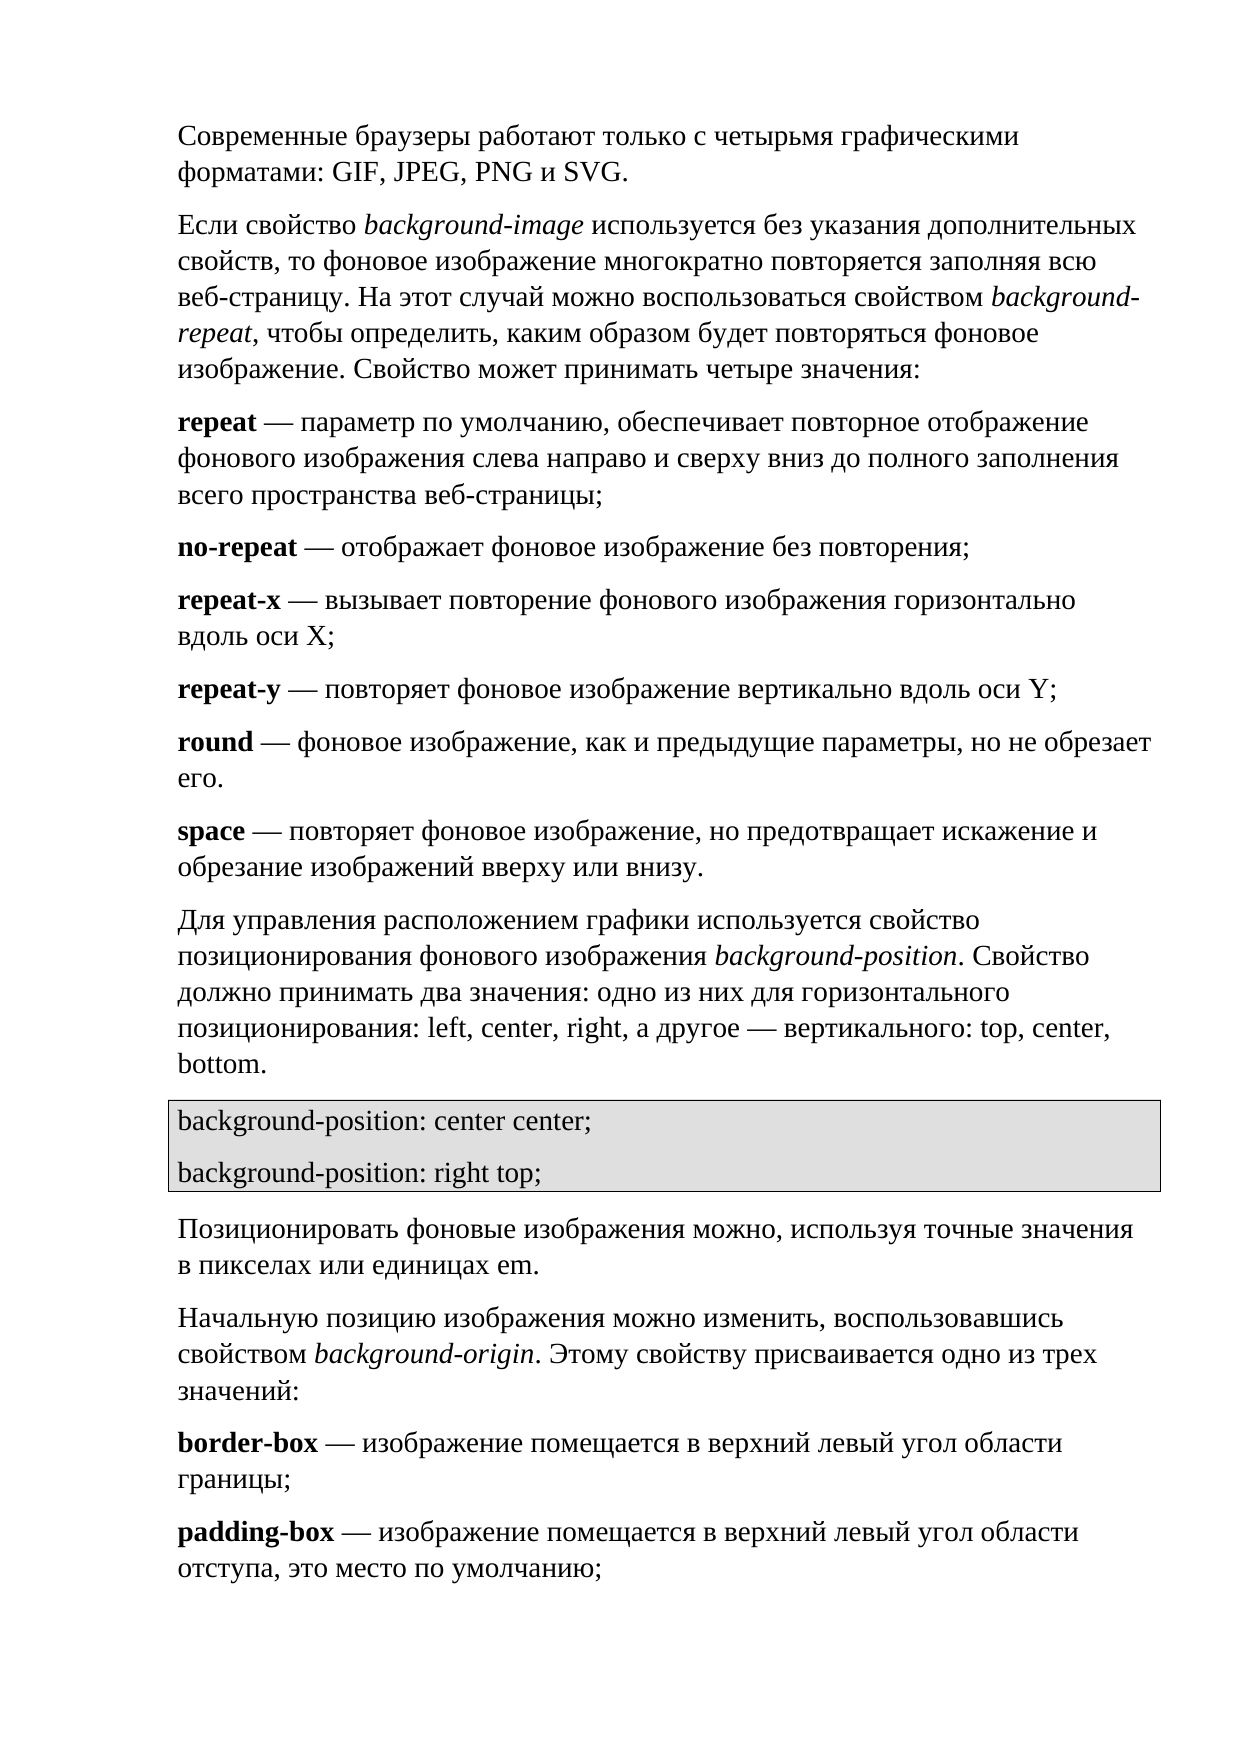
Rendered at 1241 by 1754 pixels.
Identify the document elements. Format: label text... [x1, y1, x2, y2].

text content-box — изображение помещается в левый верхний угол области содержимого. [177, 1514, 1152, 1584]
text Позиционировать фоновые изображения можно, используя точные значения в пикселах или единицах em. [177, 1122, 1152, 1192]
text repeat-x — вызывает повторение фонового изображения горизонтально вдоль оси X; [177, 493, 1152, 563]
text background-position: right top; [169, 1063, 1160, 1102]
text repeat-y — повторяет фоновое изображение вертикально вдоль оси Y; [177, 582, 1152, 616]
text round — фоновое изображение, как и предыдущие параметры, но не обрезает его. [177, 635, 1152, 705]
text repeat — параметр по умолчанию, обеспечивает повторное отображение фонового изображения слева направо и сверху вниз до полного заполнения всего пространства веб-страницы; [177, 316, 1152, 421]
text Если свойство background-image используется без указания дополнительных свойств, то фоновое изображение многократно повторяется заполняя всю веб-страницу. На этот случай можно воспользоваться свойством background-repeat, чтобы определить, каким образом будет повторяться фоновое изображение. Свойство может принимать четыре значения: [177, 118, 1152, 296]
text border-box — изображение помещается в верхний левый угол области границы; [177, 1336, 1152, 1406]
text background-position: center center; [169, 1012, 1160, 1047]
text no-repeat — отображает фоновое изображение без повторения; [177, 441, 1152, 474]
text Для управления расположением графики используется свойство позиционирования фонового изображения background-position. Свойство должно принимать два значения: одно из них для горизонтального позиционирования: left, center, right, а другое — вертикального: top, center, bottom. [177, 813, 1152, 991]
text space — повторяет фоновое изображение, но предотвращает искажение и обрезание изображений вверху или внизу. [177, 724, 1152, 794]
text padding-box — изображение помещается в верхний левый угол области отступа, это место по умолчанию; [177, 1425, 1152, 1495]
text Начальную позицию изображения можно изменить, воспользовавшись свойством background-origin. Этому свойству присваивается одно из трех значений: [177, 1211, 1152, 1317]
